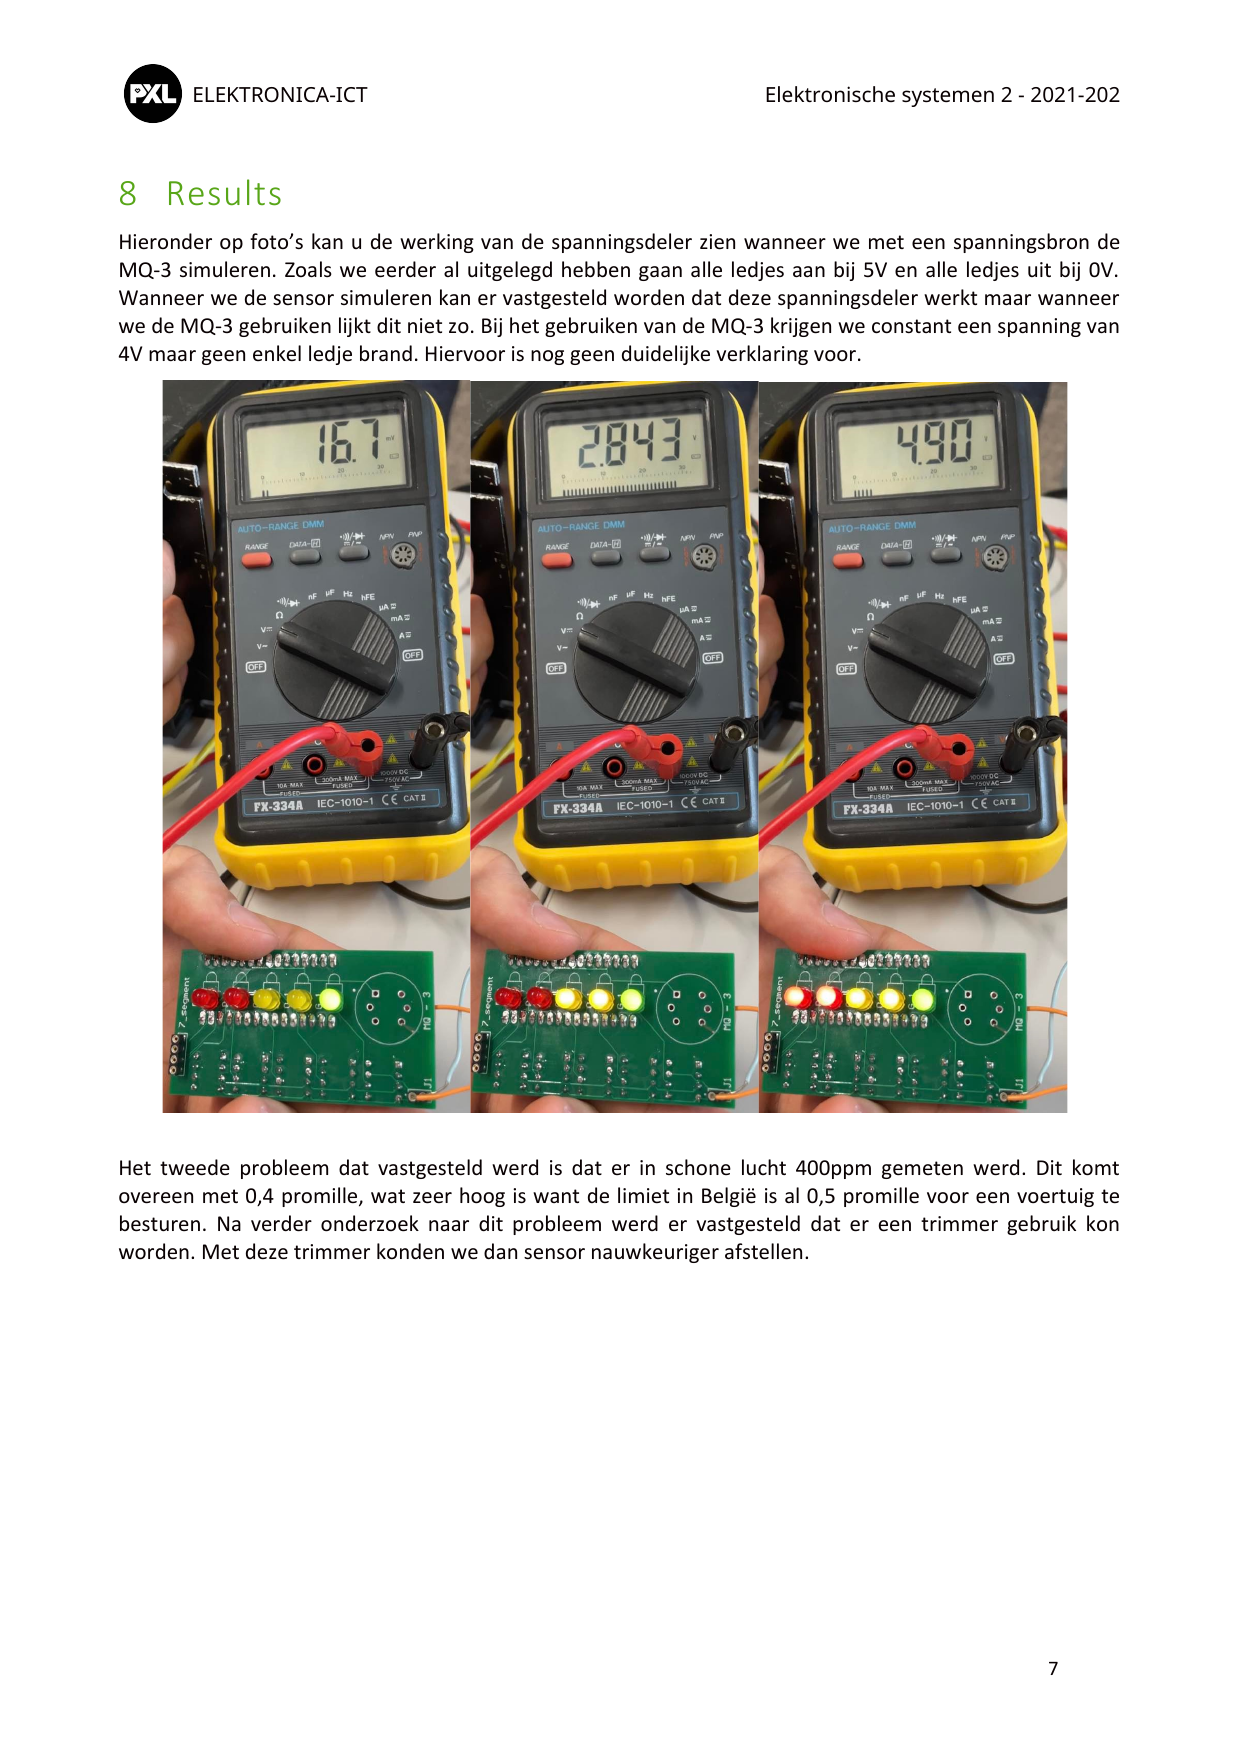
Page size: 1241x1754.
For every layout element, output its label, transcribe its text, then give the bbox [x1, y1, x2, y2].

picture [118, 59, 188, 129]
picture [162, 380, 1068, 1113]
text Het tweede probleem dat vastgesteld werd is dat er in schone lucht 400ppm gemeten werd. Dit komt overeen met 0,4 promille, wat zeer hoog is want de limiet in België is al 0,5 promille voor een voertuig te besturen. Na verder onderzoek naar dit probleem werd er vastgesteld dat er een trimmer gebruik kon worden. Met deze trimmer konden we dan sensor nauwkeuriger afstellen. [118, 1153, 1122, 1265]
text Hieronder op foto’s kan u de werking van de spanningsdeler zien wanneer we met een spanningsbron de MQ-3 simuleren. Zoals we eerder al uitgelegd hebben gaan alle ledjes aan bij 5V en alle ledjes uit bij 0V. Wanneer we de sensor simuleren kan er vastgesteld worden dat deze spanningsdeler werkt maar wanneer we de MQ-3 gebruiken lijkt dit niet zo. Bij het gebruiken van de MQ-3 krijgen we constant een spanning van 4V maar geen enkel ledje brand. Hiervoor is nog geen duidelijke verklaring voor. [118, 227, 1122, 367]
